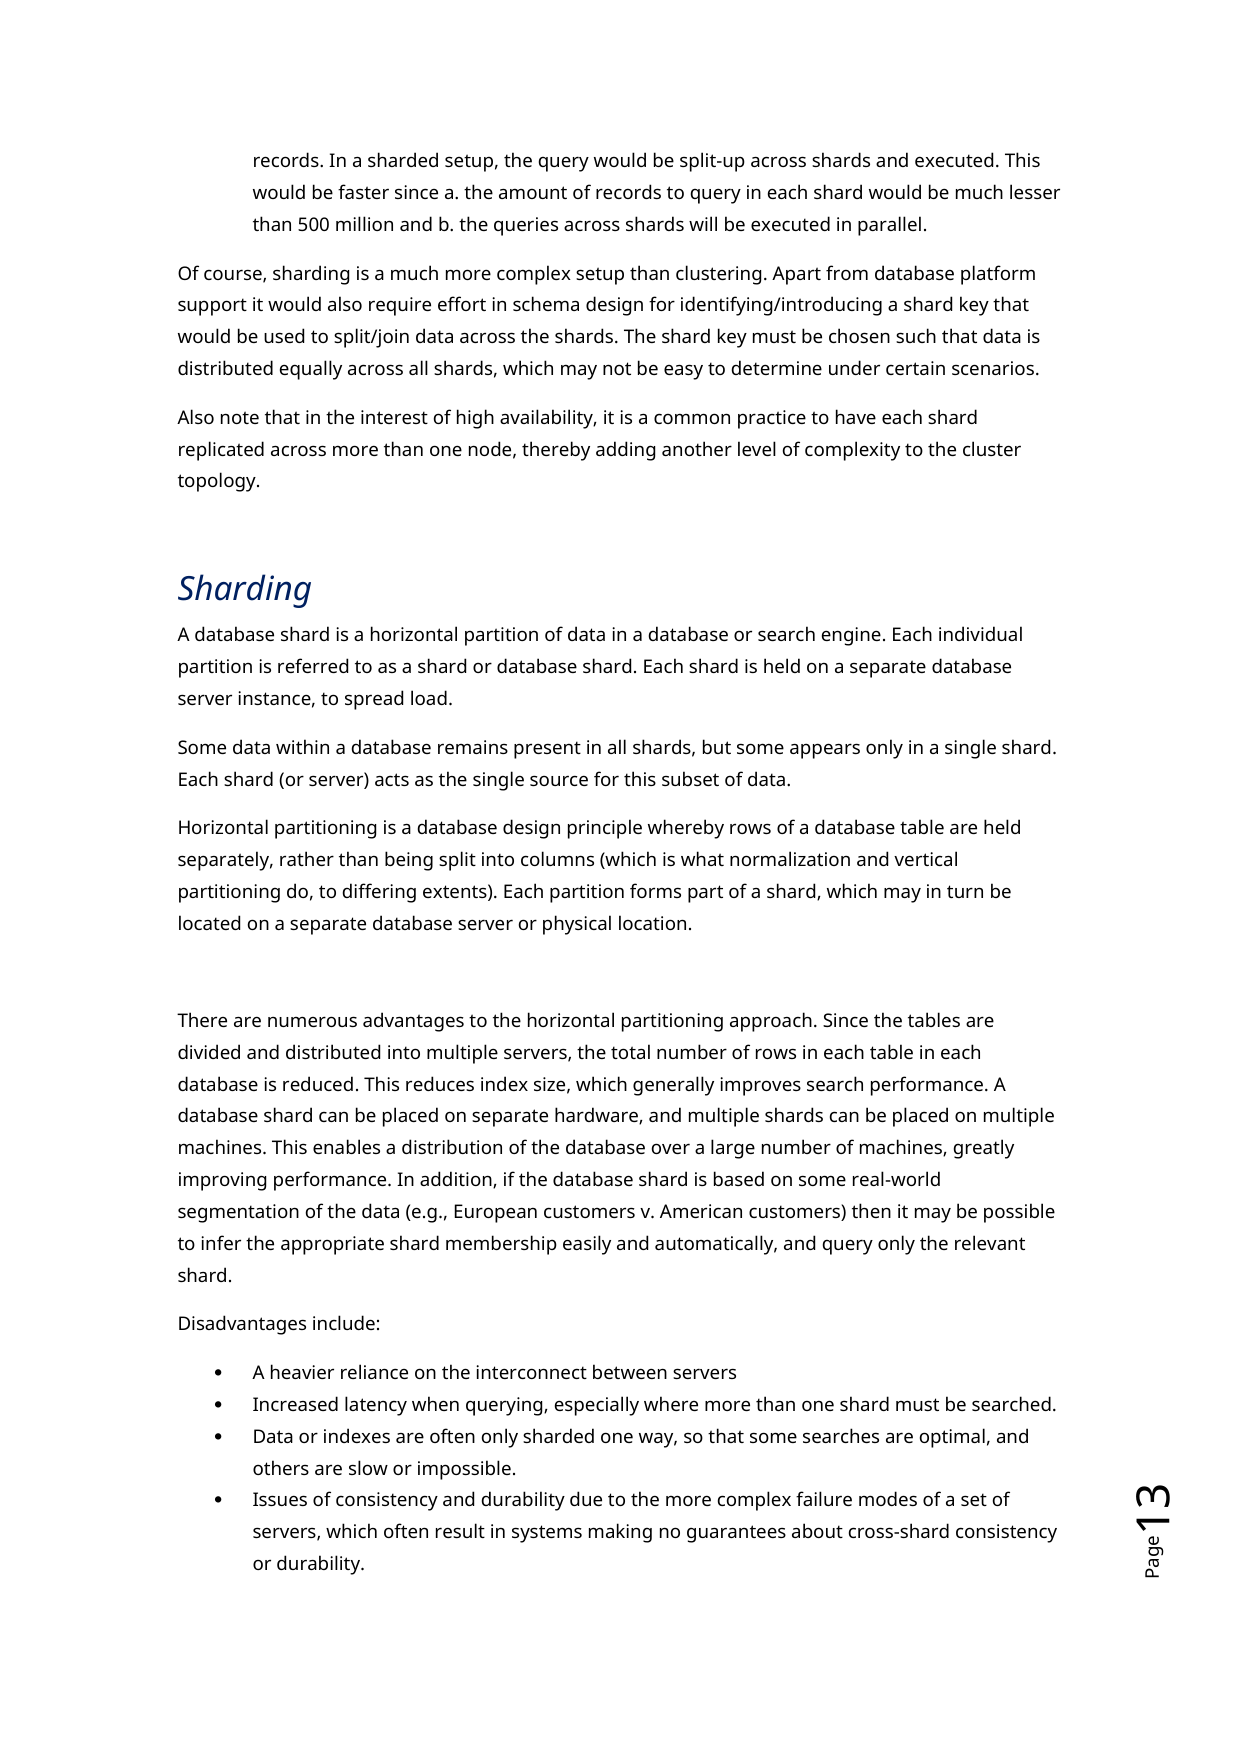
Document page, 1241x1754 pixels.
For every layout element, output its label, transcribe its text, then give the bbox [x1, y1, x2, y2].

text Disadvantages include: [177, 1311, 1063, 1336]
text Of course, sharding is a much more complex setup than clustering. Apart from database platform support it would also require effort in schema design for identifying/introducing a shard key that would be used to split/join data across the shards. The shard key must be chosen such that data is distributed equally across all shards, which may not be easy to determine under certain scenarios. [177, 260, 1063, 381]
text Also note that in the interest of high availability, it is a common practice to have each shard replicated across more than one node, thereby adding another level of complexity to the cluster topology. [177, 404, 1063, 493]
text Horizontal partitioning is a database design principle whereby rows of a database table are held separately, rather than being split into columns (which is what normalization and vertical partitioning do, to differing extents). Each partition forms part of a shard, which may in turn be located on a separate database server or physical location. [177, 814, 1063, 936]
list Issues of consistency and durability due to the more complex failure modes of a set of servers, which often result in systems making no guarantees about cross-shard consistency or durability. [215, 1487, 1063, 1576]
list A heavier reliance on the interconnect between servers [215, 1359, 1063, 1385]
text There are numerous advantages to the horizontal partitioning approach. Since the tables are divided and distributed into multiple servers, the total number of rows in each table in each database is reduced. This reduces index size, which generally improves search performance. A database shard can be placed on separate hardware, and multiple shards can be placed on multiple machines. This enables a distribution of the database over a large number of machines, greatly improving performance. In addition, if the database shard is based on some real-world segmentation of the data (e.g., European customers v. American customers) then it may be possible to infer the appropriate shard membership easily and automatically, and query only the relevant shard. [177, 1007, 1063, 1288]
list Data or indexes are often only sharded one way, so that some searches are optimal, and others are slow or impossible. [215, 1423, 1063, 1480]
subtitle Sharding [177, 565, 1063, 610]
text Some data within a database remains present in all shards, but some appears only in a single shard. Each shard (or server) acts as the single source for this subset of data. [177, 734, 1063, 791]
text A database shard is a horizontal partition of data in a database or search engine. Each individual partition is referred to as a shard or database shard. Each shard is held on a separate database server instance, to spread load. [177, 622, 1063, 711]
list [215, 148, 1063, 237]
list Increased latency when querying, especially where more than one shard must be searched. [215, 1391, 1063, 1417]
